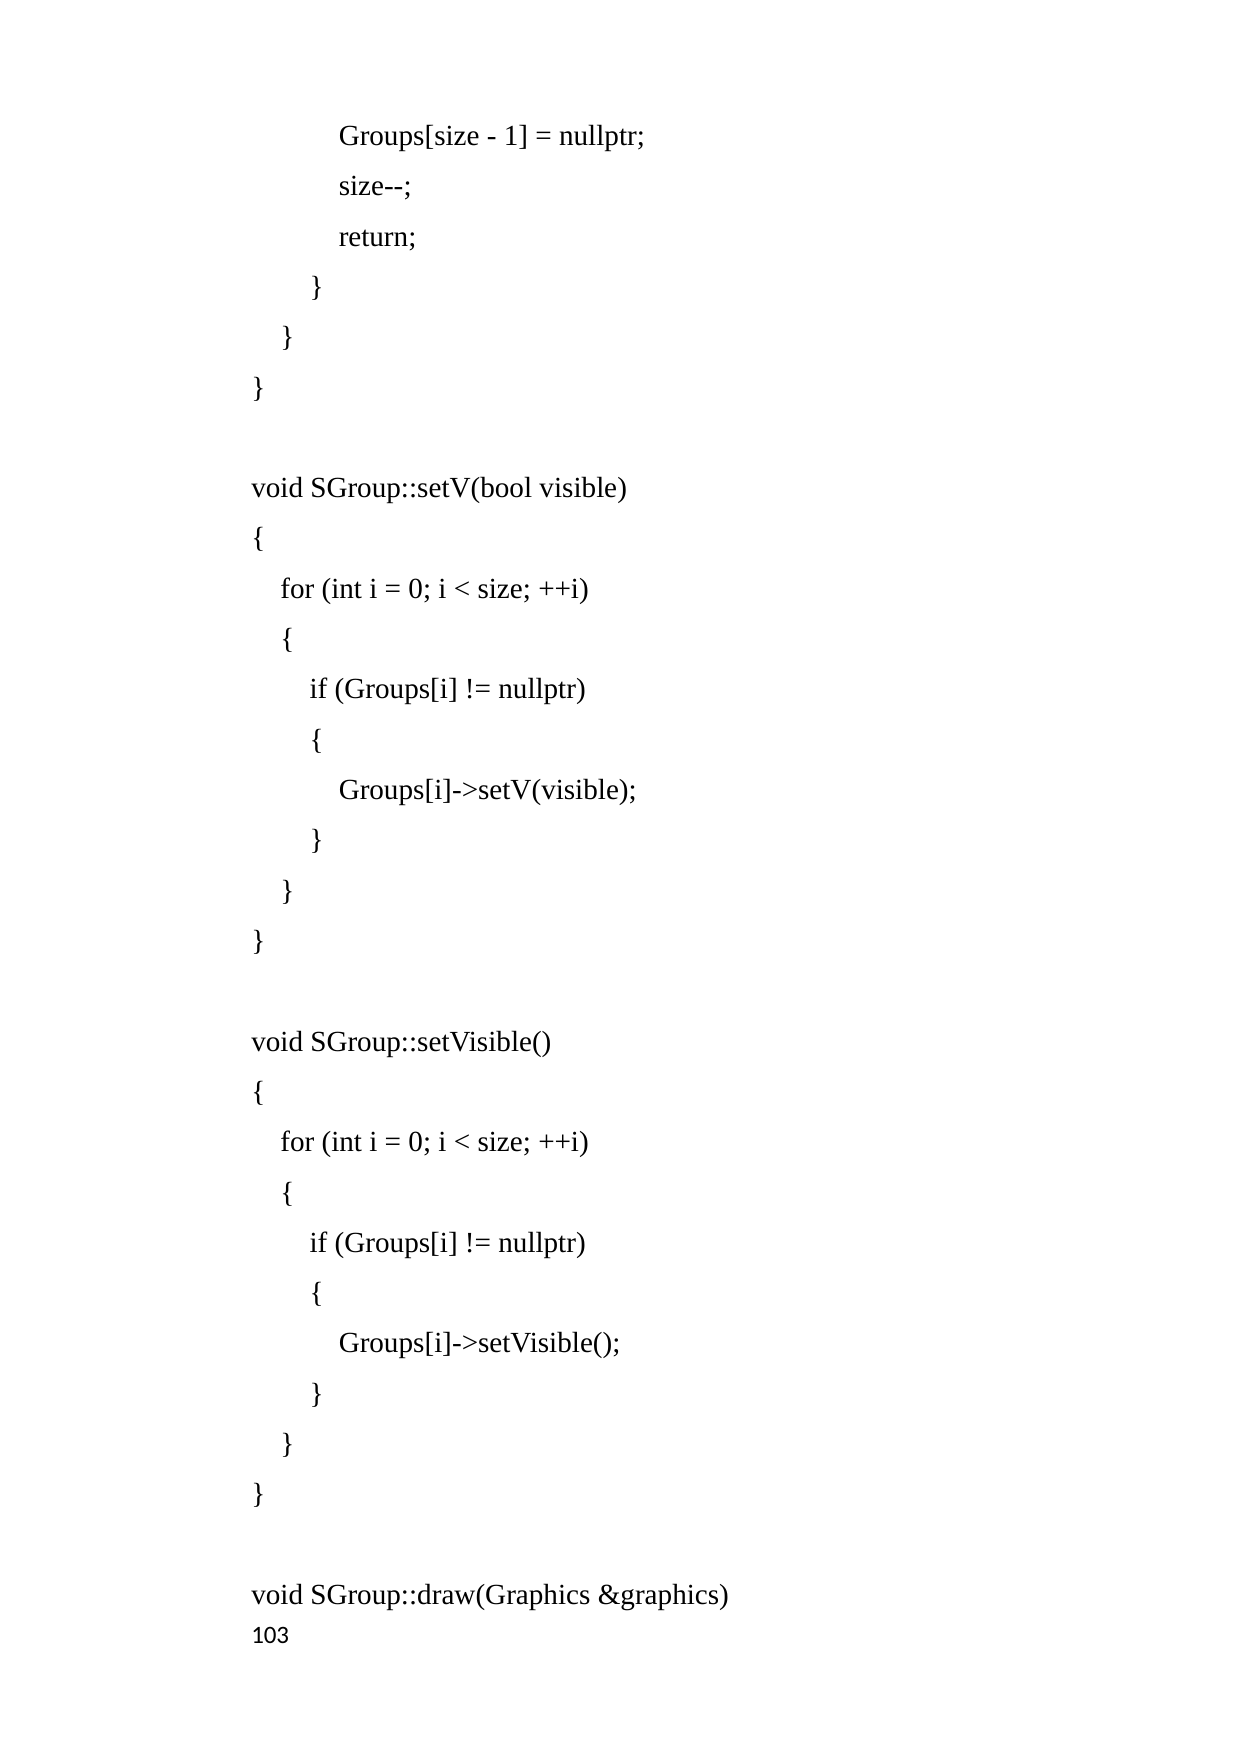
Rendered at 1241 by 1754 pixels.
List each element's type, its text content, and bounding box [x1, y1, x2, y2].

text } [177, 873, 1181, 906]
text { [177, 1074, 1181, 1108]
text Groups[i]->setV(visible); [177, 772, 1181, 806]
text } [177, 1376, 1181, 1409]
text if (Groups[i] != nullptr) [177, 672, 1181, 705]
text return; [177, 219, 1181, 252]
text for (int i = 0; i < size; ++i) [177, 571, 1181, 604]
text } [177, 269, 1181, 303]
text } [177, 822, 1181, 856]
text { [177, 722, 1181, 755]
text } [177, 1426, 1181, 1460]
text void SGroup::draw(Graphics &graphics) [177, 1577, 1181, 1611]
text Groups[i]->setVisible(); [177, 1326, 1181, 1359]
text } [177, 923, 1181, 957]
text Groups[size - 1] = nullptr; [177, 118, 1181, 152]
text } [177, 1477, 1181, 1510]
text } [177, 370, 1181, 403]
text size--; [177, 168, 1181, 202]
text { [177, 1275, 1181, 1309]
text if (Groups[i] != nullptr) [177, 1225, 1181, 1258]
text { [177, 521, 1181, 554]
text void SGroup::setVisible() [177, 1024, 1181, 1057]
text { [177, 1175, 1181, 1208]
text } [177, 319, 1181, 353]
text for (int i = 0; i < size; ++i) [177, 1124, 1181, 1158]
text { [177, 621, 1181, 655]
text void SGroup::setV(bool visible) [177, 470, 1181, 504]
